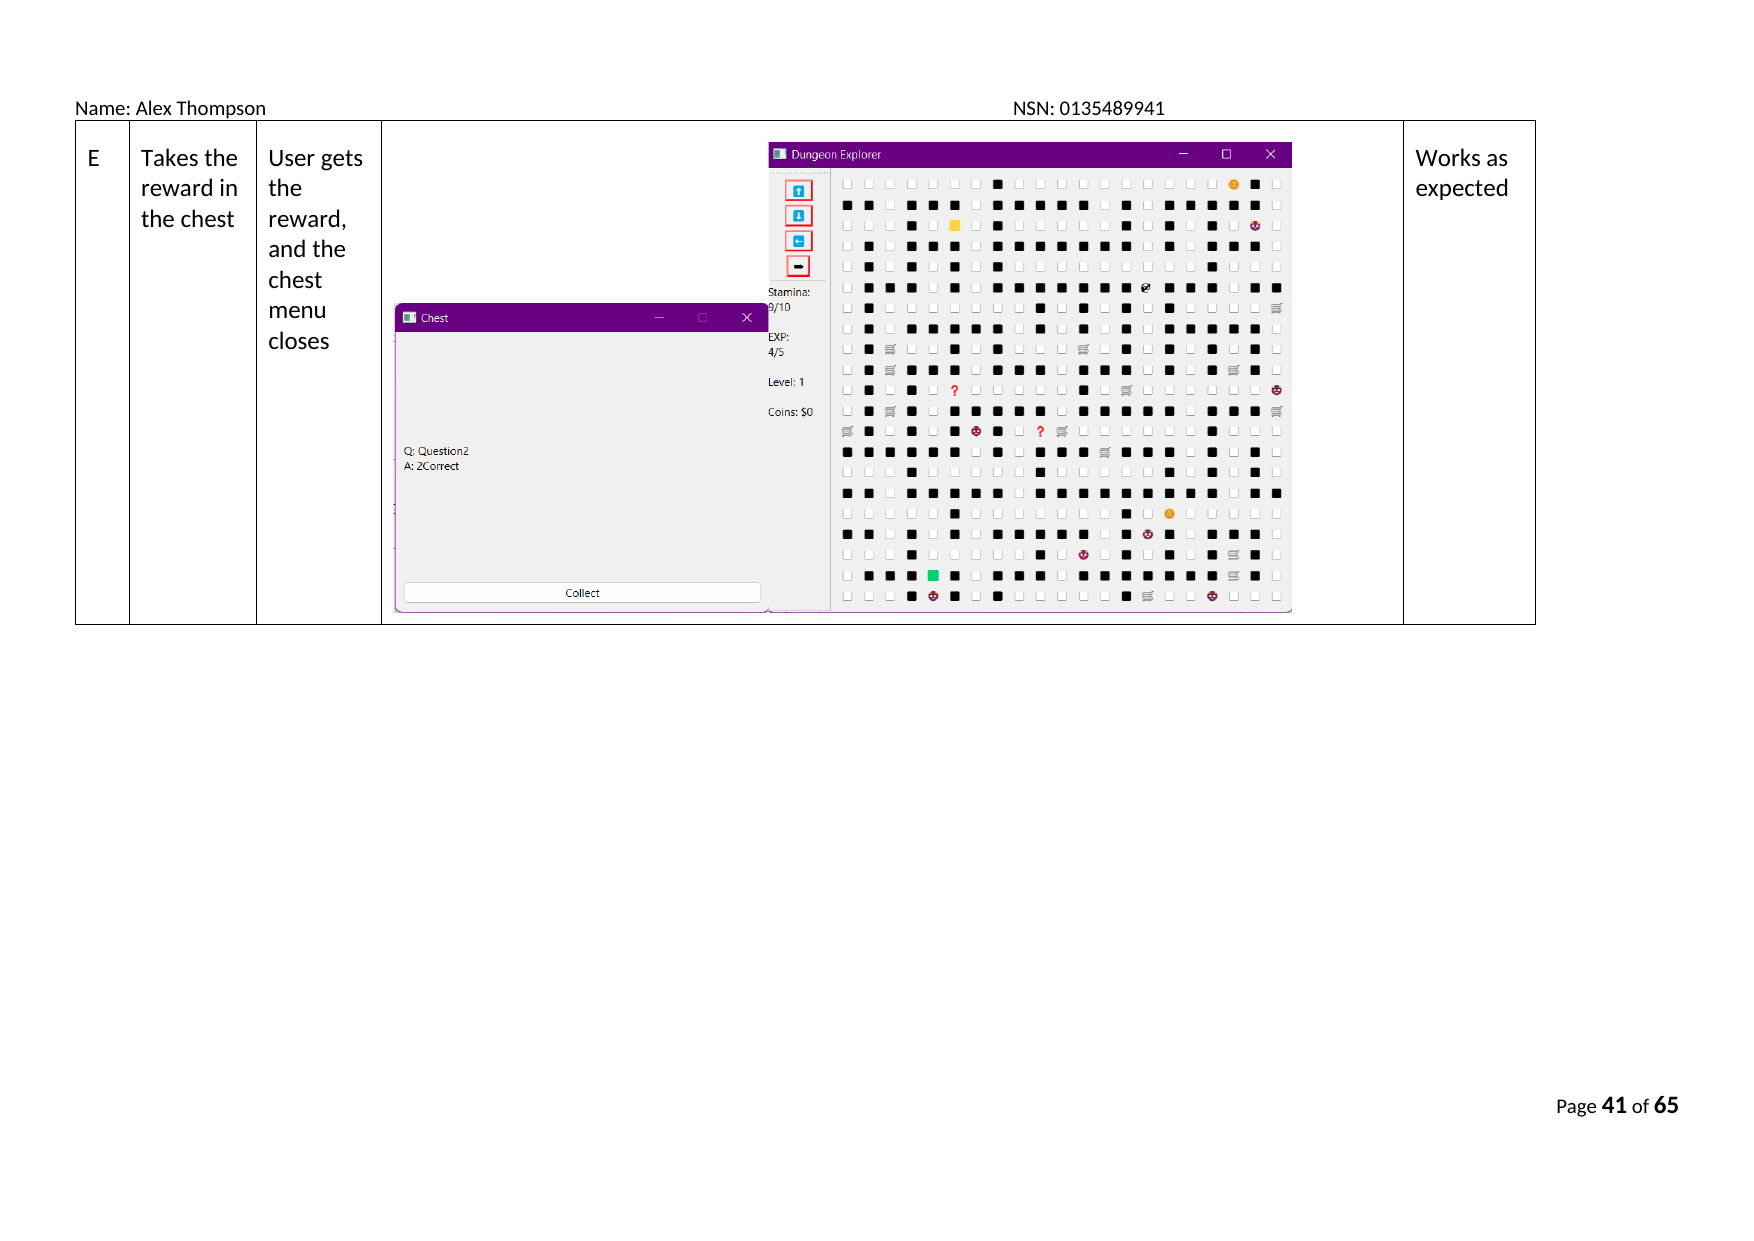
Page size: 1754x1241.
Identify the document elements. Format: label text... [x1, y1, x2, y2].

table_cell User gets the reward, and the chest menu closes [257, 121, 381, 624]
picture [393, 142, 1292, 613]
table_cell [382, 121, 1403, 624]
table_cell Takes the reward in the chest [130, 121, 256, 624]
table_cell Works as expected [1404, 121, 1535, 624]
table_cell E [76, 121, 129, 624]
